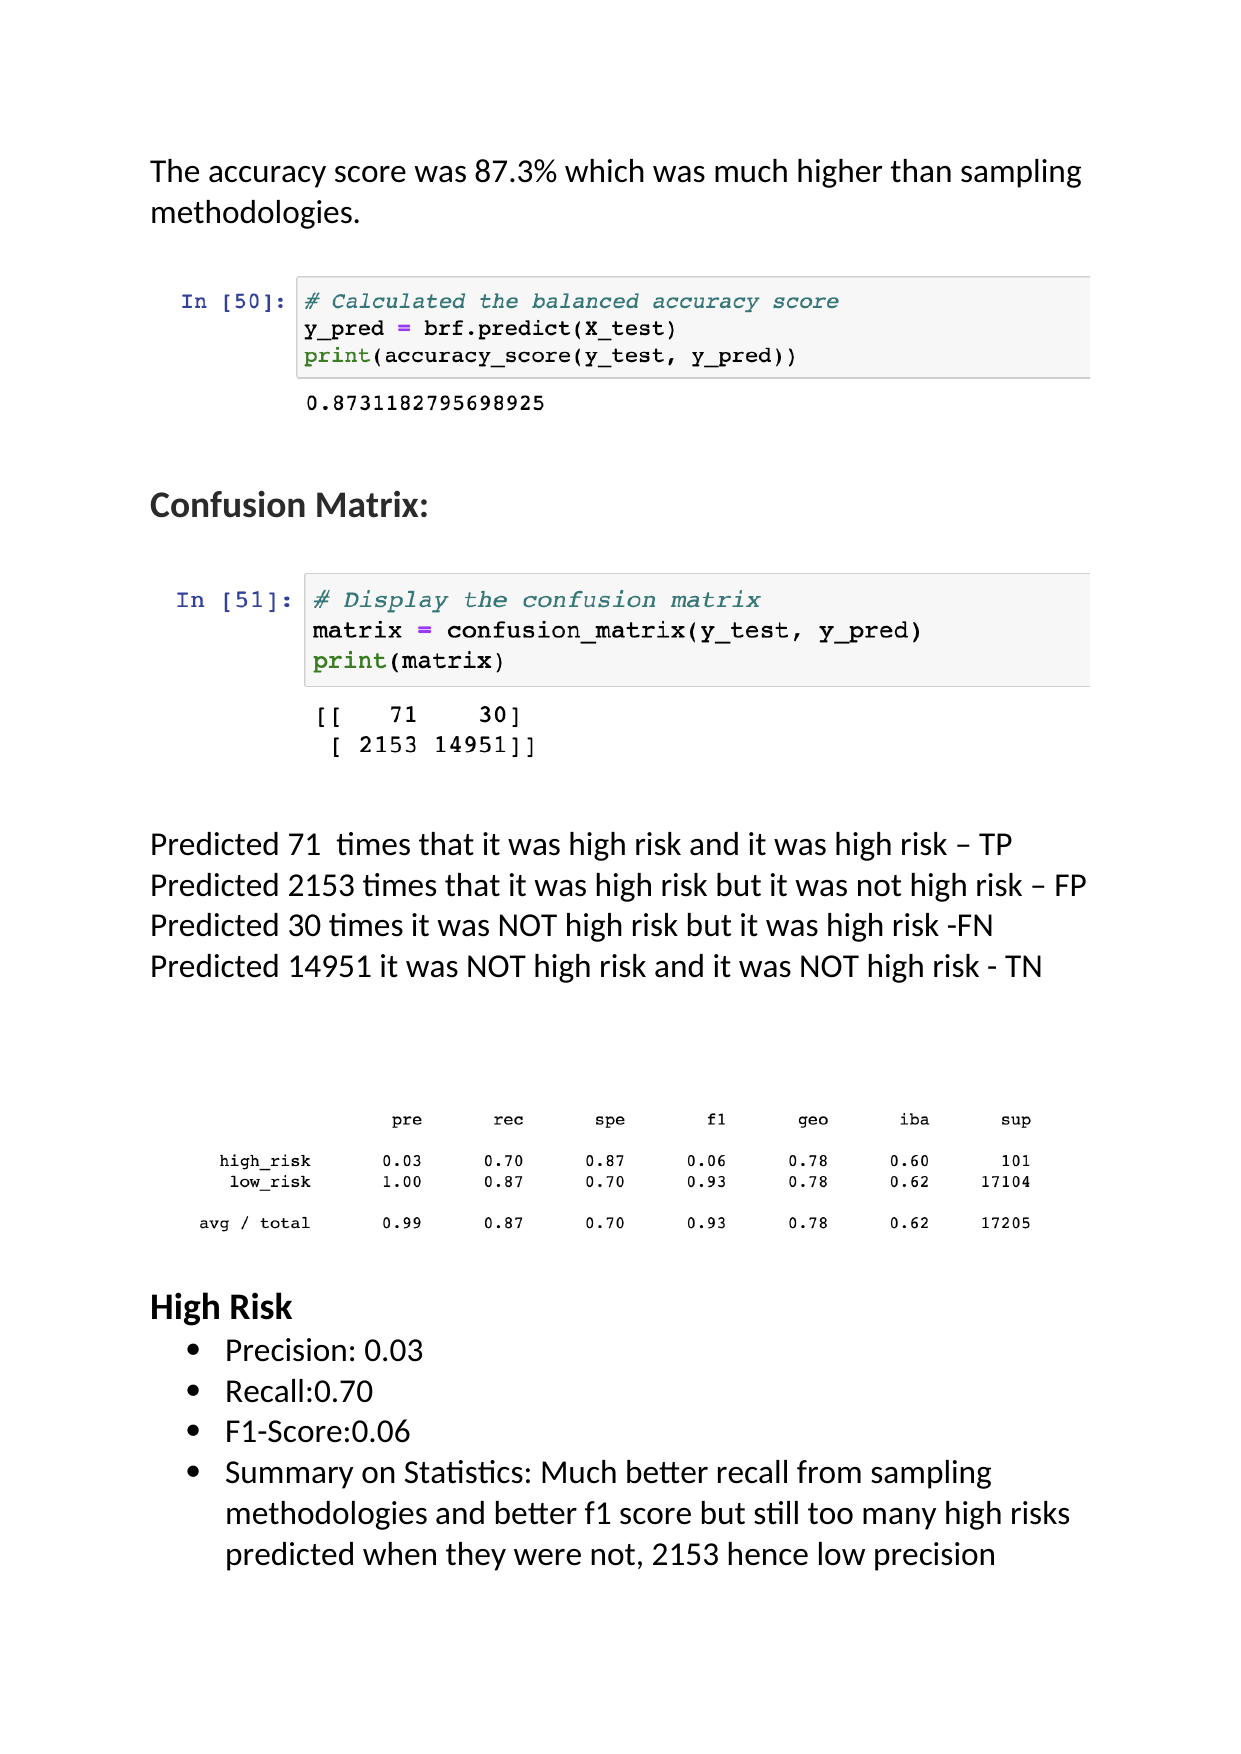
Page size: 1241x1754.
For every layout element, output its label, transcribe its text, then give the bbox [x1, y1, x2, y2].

text The accuracy score was 87.3% which was much higher than sampling methodologies. [150, 150, 1090, 231]
text Predicted 2153 times that it was high risk but it was not high risk – FP [150, 864, 1090, 904]
list F1-Score:0.06 [187, 1411, 1090, 1451]
picture [150, 1106, 1091, 1245]
picture [150, 270, 1091, 442]
text Predicted 30 times it was NOT high risk but it was high risk -FN [150, 904, 1090, 945]
text High Risk [150, 1283, 1090, 1329]
text Confusion Matrix: [150, 481, 1090, 527]
list Precision: 0.03 [187, 1329, 1090, 1370]
text Predicted 71 times that it was high risk and it was high risk – TP [150, 823, 1090, 864]
picture [150, 566, 1091, 784]
text Predicted 14951 it was NOT high risk and it was NOT high risk - TN [150, 945, 1090, 986]
list Recall:0.70 [187, 1370, 1090, 1411]
list Summary on Statistics: Much better recall from sampling methodologies and better f1 score but still too many high risks predicted when they were not, 2153 hence low precision [187, 1451, 1090, 1573]
